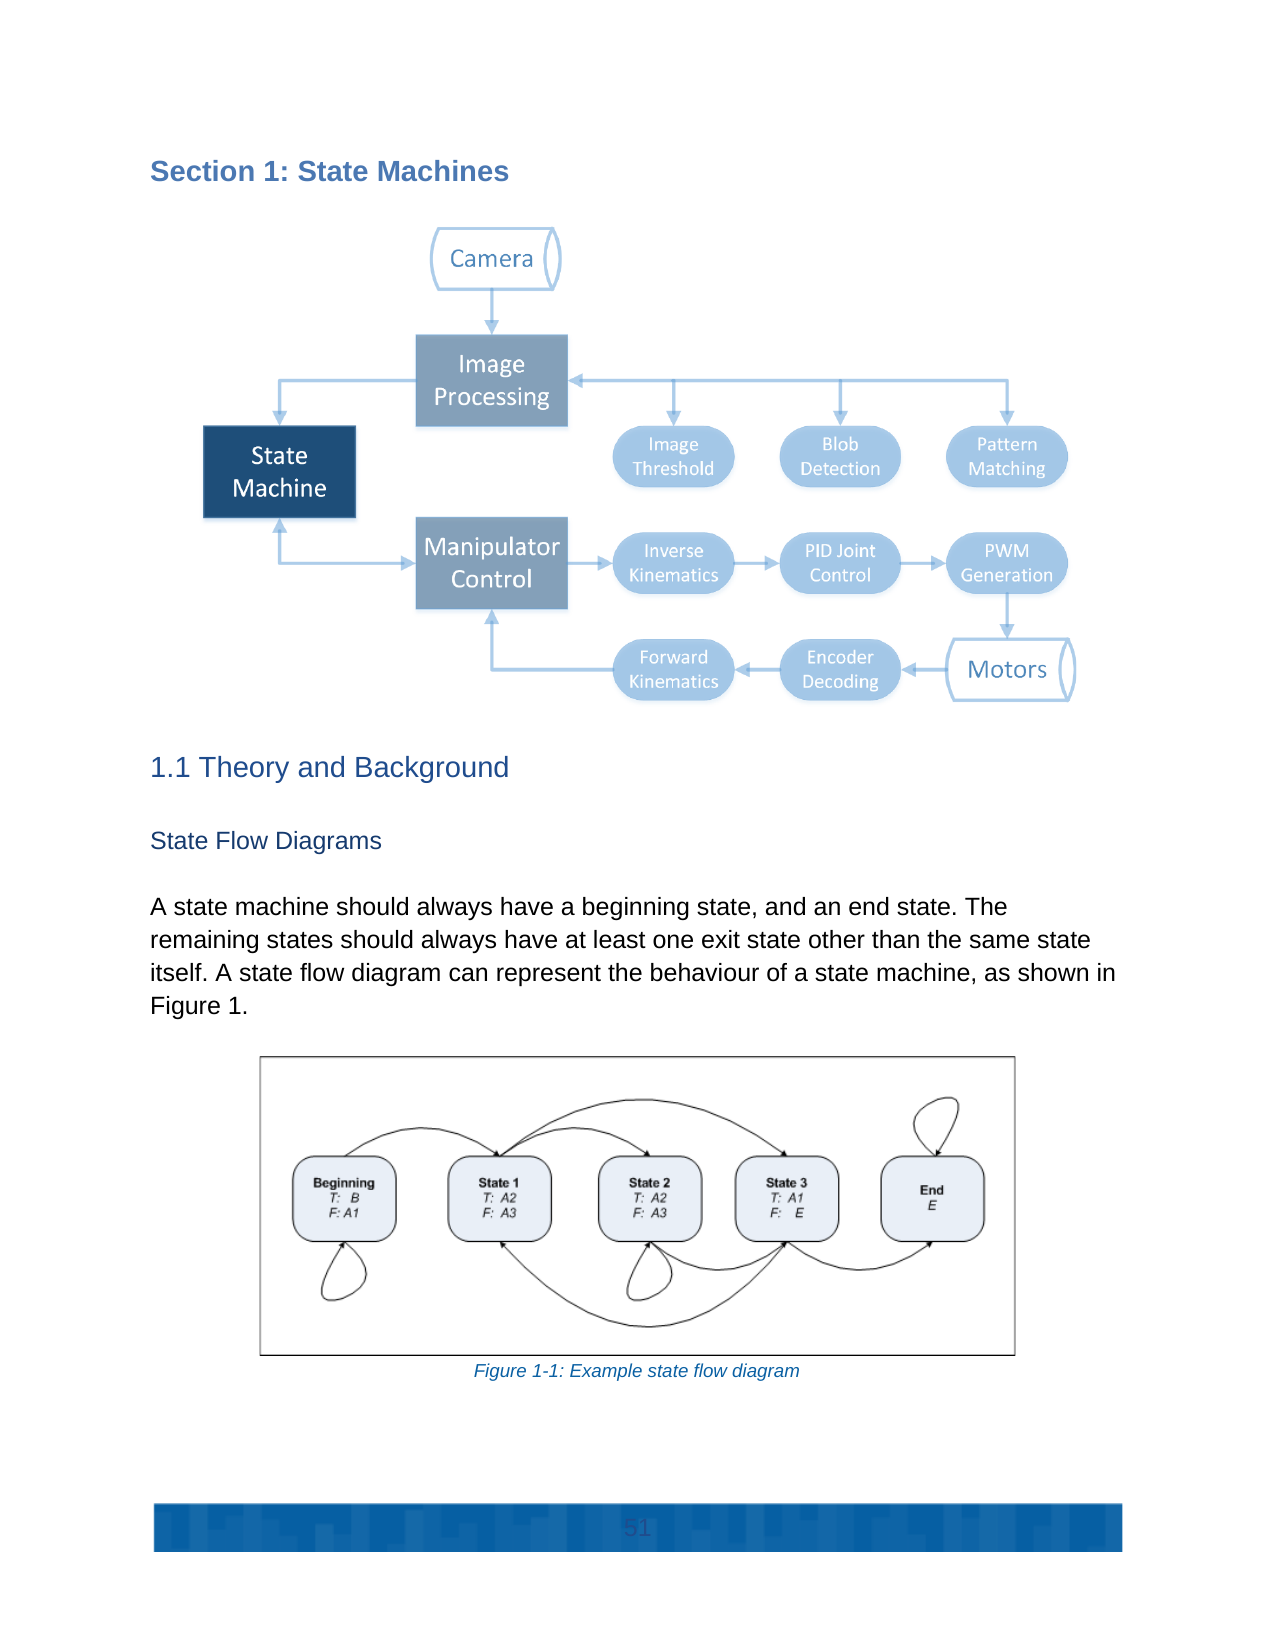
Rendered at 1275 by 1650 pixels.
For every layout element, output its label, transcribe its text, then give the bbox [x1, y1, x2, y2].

picture [153, 1503, 1123, 1552]
picture [198, 225, 1077, 709]
text Figure 1-1: Example state flow diagram [150, 1360, 1125, 1381]
text A state machine should always have a beginning state, and an end state. The remaining states should always have at least one exit state other than the same state itself. A state flow diagram can represent the behaviour of a state machine, as shown in Figure 1. [150, 892, 1125, 1019]
subtitle 1.1 Theory and Background [150, 750, 1125, 783]
subtitle State Flow Diagrams [150, 826, 1125, 854]
picture [259, 1056, 1016, 1356]
subtitle Section 1: State Machines [150, 154, 1125, 188]
